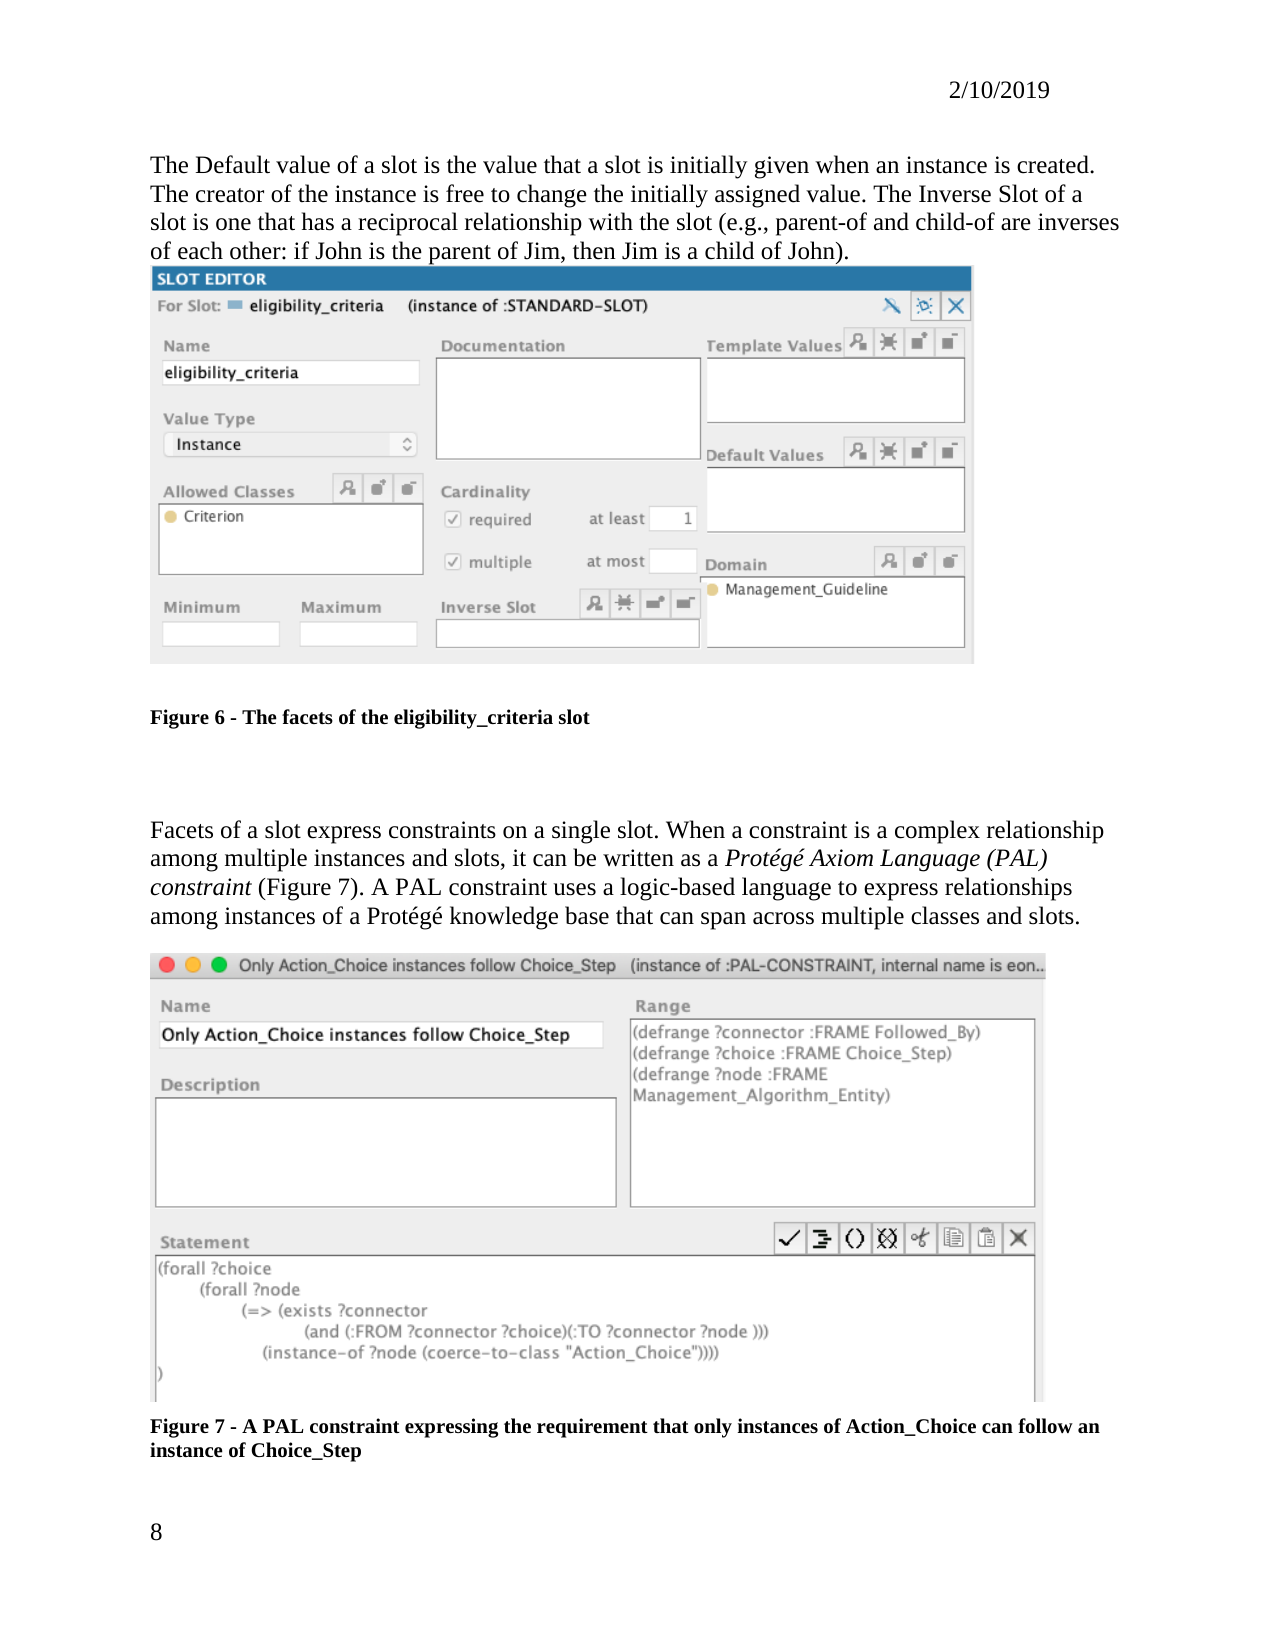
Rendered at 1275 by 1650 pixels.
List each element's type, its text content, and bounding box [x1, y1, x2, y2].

picture [150, 953, 1046, 1402]
picture [150, 265, 975, 664]
text Figure 6 - The facets of the eligibility_criteria slot [150, 705, 1125, 729]
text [150, 150, 1125, 265]
text Facets of a slot express constraints on a single slot. When a constraint is a complex relationship among multiple instances and slots, it can be written as a Protégé Axiom Language (PAL) constraint (Figure 7). A PAL constraint uses a logic-based language to express relationships among instances of a Protégé knowledge base that can span across multiple classes and slots. [150, 815, 1125, 930]
text Figure 7 - A PAL constraint expressing the requirement that only instances of Action_Choice can follow an instance of Choice_Step [150, 1414, 1125, 1462]
